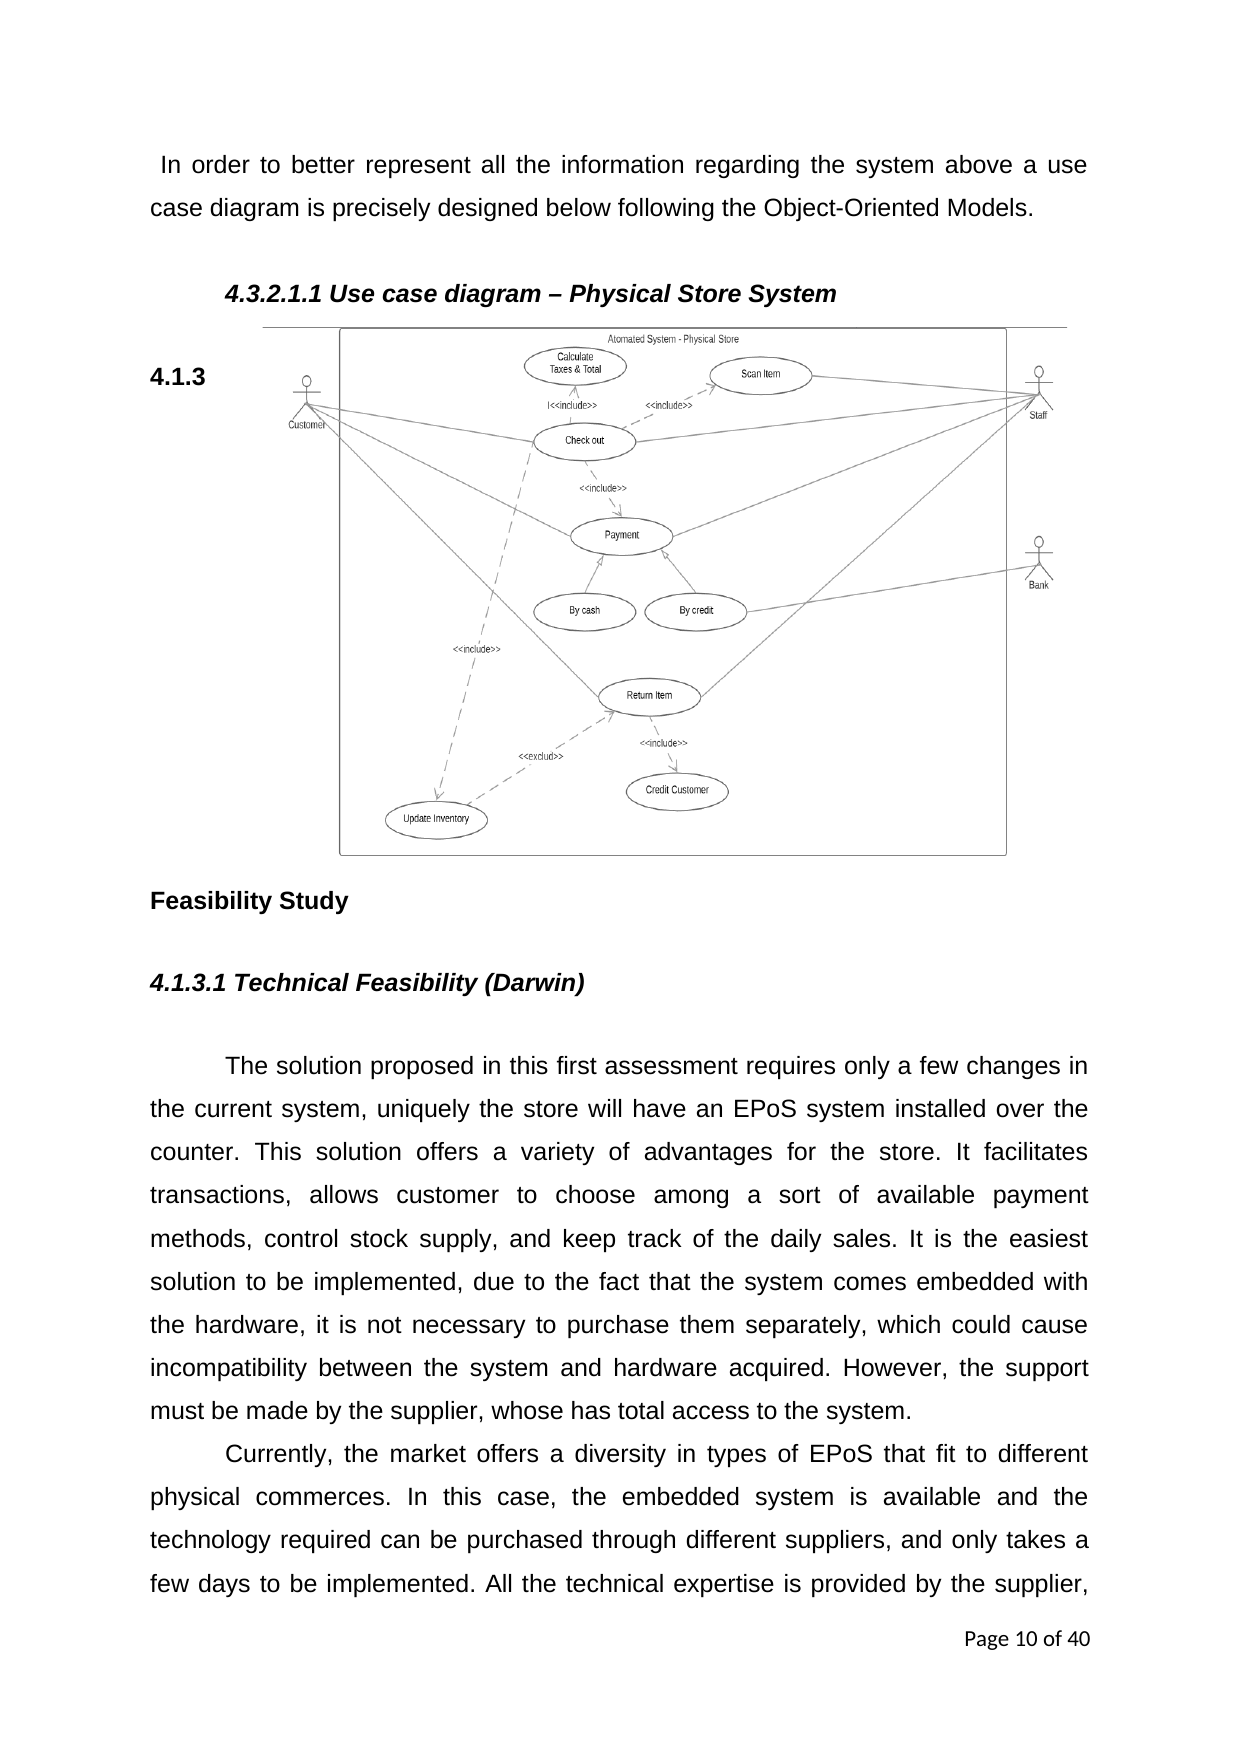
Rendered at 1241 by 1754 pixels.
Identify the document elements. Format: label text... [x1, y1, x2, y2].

text In order to better represent all the information regarding the system above a use case diagram is precisely designed below following the Object-Oriented Models. [150, 150, 1090, 222]
picture [262, 327, 1068, 886]
subtitle 4.3.2.1.1 Use case diagram – Physical Store System [150, 279, 1090, 308]
subtitle 4.1.3.1 Technical Feasibility (Darwin) [150, 968, 1090, 997]
text The solution proposed in this first assessment requires only a few changes in the current system, uniquely the store will have an EPoS system installed over the counter. This solution offers a variety of advantages for the store. It facilitates transactions, allows customer to choose among a sort of available payment methods, control stock supply, and keep track of the daily sales. It is the easiest solution to be implemented, due to the fact that the system comes embedded with the hardware, it is not necessary to purchase them separately, which could cause incompatibility between the system and hardware acquired. However, the support must be made by the supplier, whose has total access to the system. [150, 1051, 1090, 1425]
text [150, 1439, 1090, 1597]
